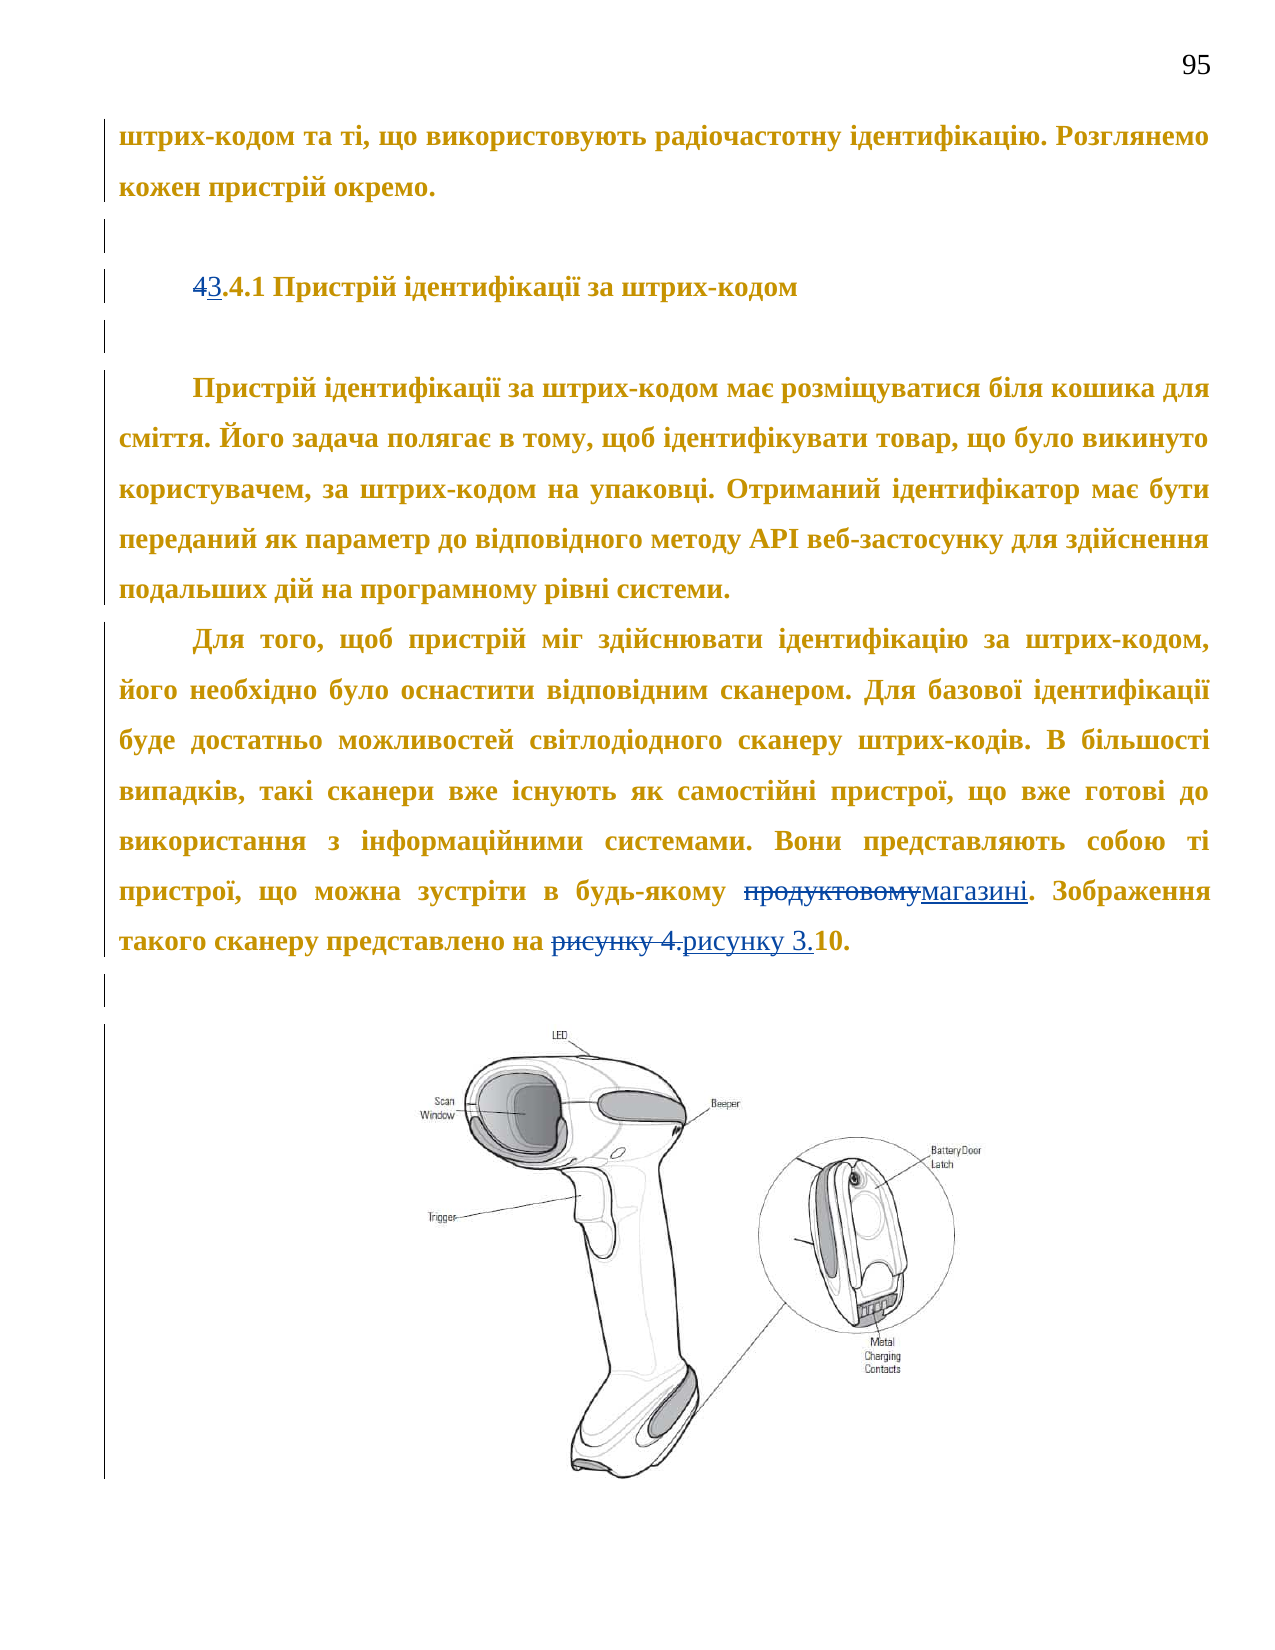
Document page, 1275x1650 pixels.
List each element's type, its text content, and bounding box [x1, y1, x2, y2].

text Для того, щоб пристрій міг здійснювати ідентифікацію за штрих-кодом, його необхідно було оснастити відповідним сканером. Для базової ідентифікації буде достатньо можливостей світлодіодного сканеру штрих-кодів. В більшості випадків, такі сканери вже існують як самостійні пристрої, що вже готові до використання з інформаційними системами. Вони представляють собою ті пристрої, що можна зустріти в будь-якому . Зображення такого сканеру представлено на 10. [118, 622, 1211, 957]
subtitle .4.1 Пристрій ідентифікації за штрих-кодом [118, 269, 1211, 303]
picture [414, 1024, 989, 1480]
text Пристрій ідентифікації за штрих-кодом має розміщуватися біля кошика для сміття. Його задача полягає в тому, щоб ідентифікувати товар, що було викинуто користувачем, за штрих-кодом на упаковці. Отриманий ідентифікатор має бути переданий як параметр до відповідного методу API веб-застосунку для здійснення подальших дій на програмному рівні системи. [118, 370, 1211, 605]
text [118, 118, 1211, 202]
